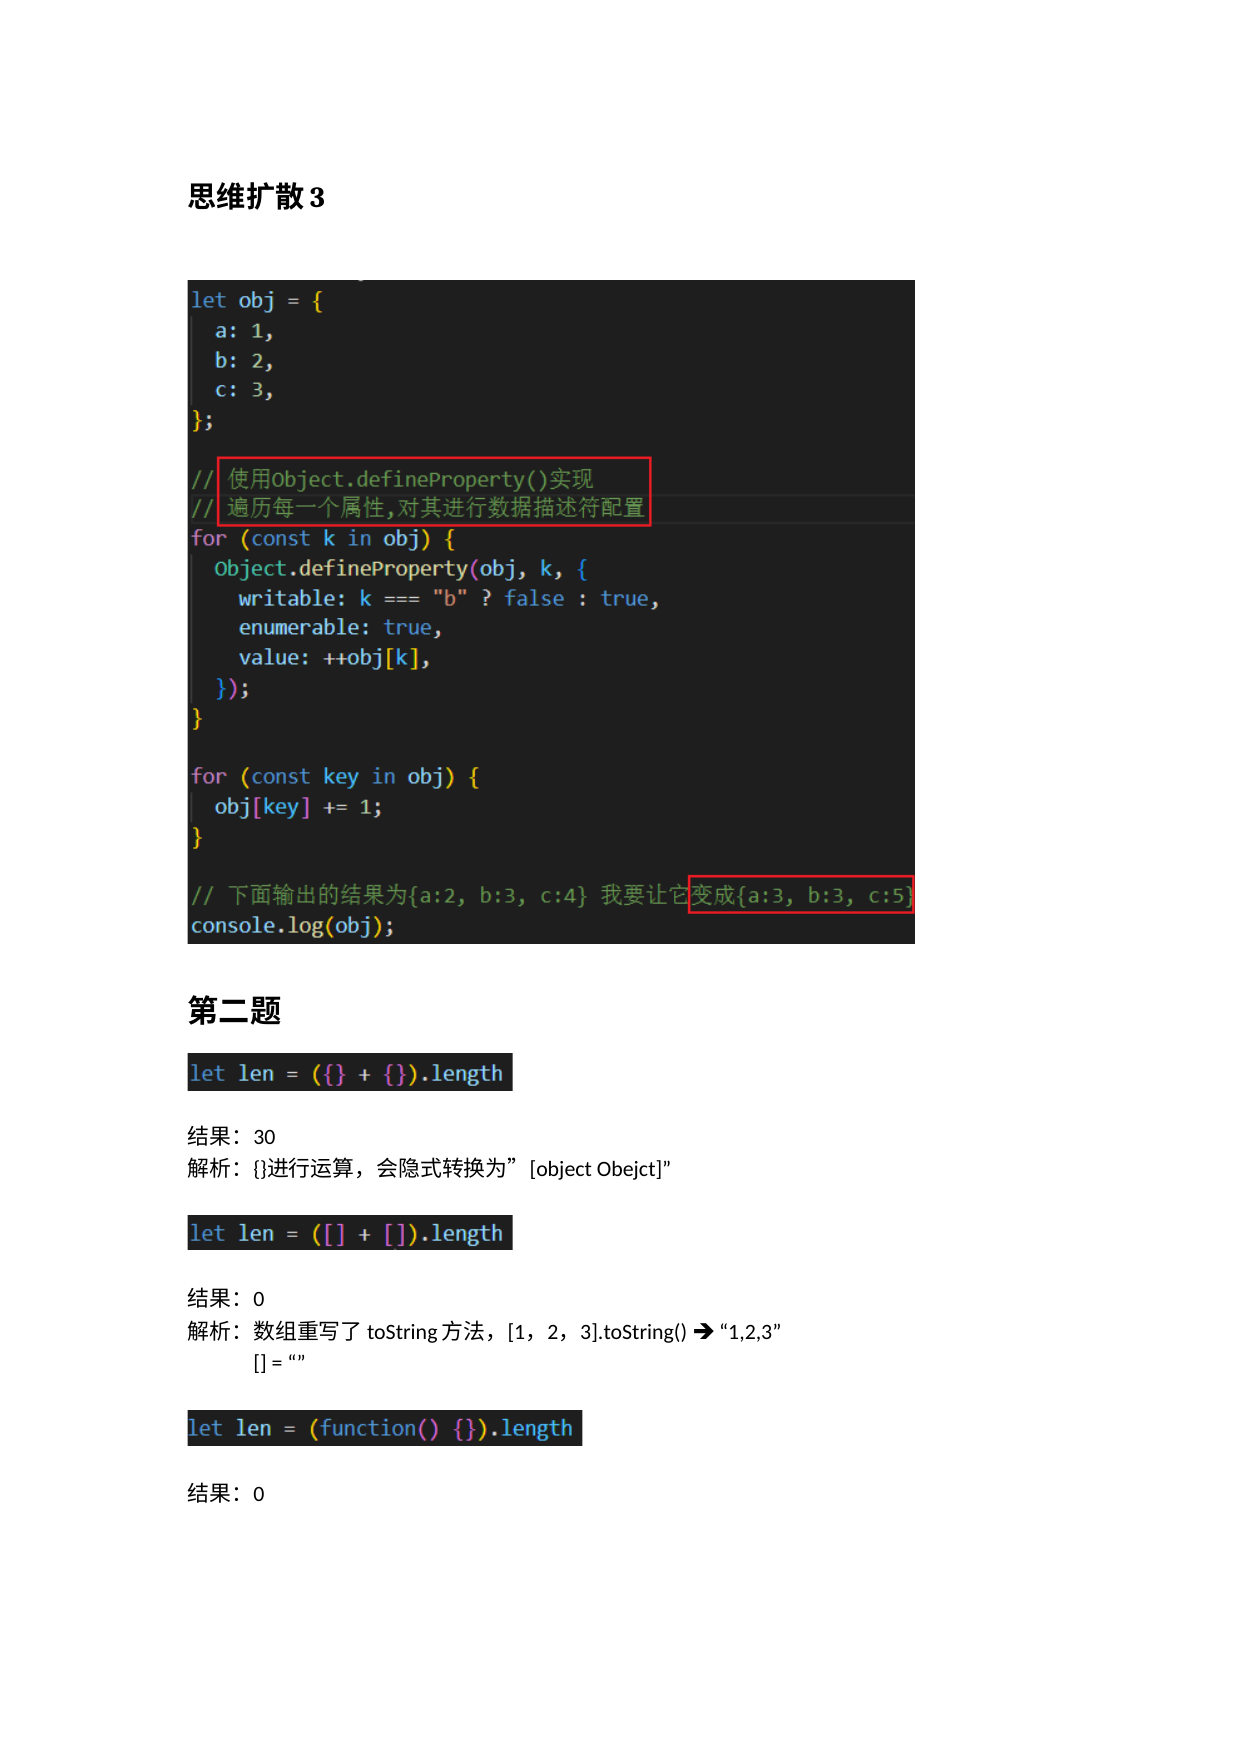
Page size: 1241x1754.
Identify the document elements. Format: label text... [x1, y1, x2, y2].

text [] = “” [231, 1346, 1053, 1378]
picture [187, 280, 915, 944]
picture [187, 1410, 583, 1446]
subtitle 第二题 [187, 976, 1053, 1041]
subtitle 思维扩散3 [187, 162, 1053, 227]
text 结果：0 [187, 1281, 1053, 1313]
text 结果：0 [187, 1476, 1053, 1508]
text 解析：数组重写了toString方法，[1，2，3].toString() “1,2,3” [187, 1313, 1053, 1346]
text 结果：30 [187, 1118, 1053, 1151]
text 解析：{}进行运算，会隐式转换为”[object Obejct]” [187, 1151, 1053, 1183]
picture [187, 1053, 513, 1091]
picture [187, 1215, 513, 1250]
